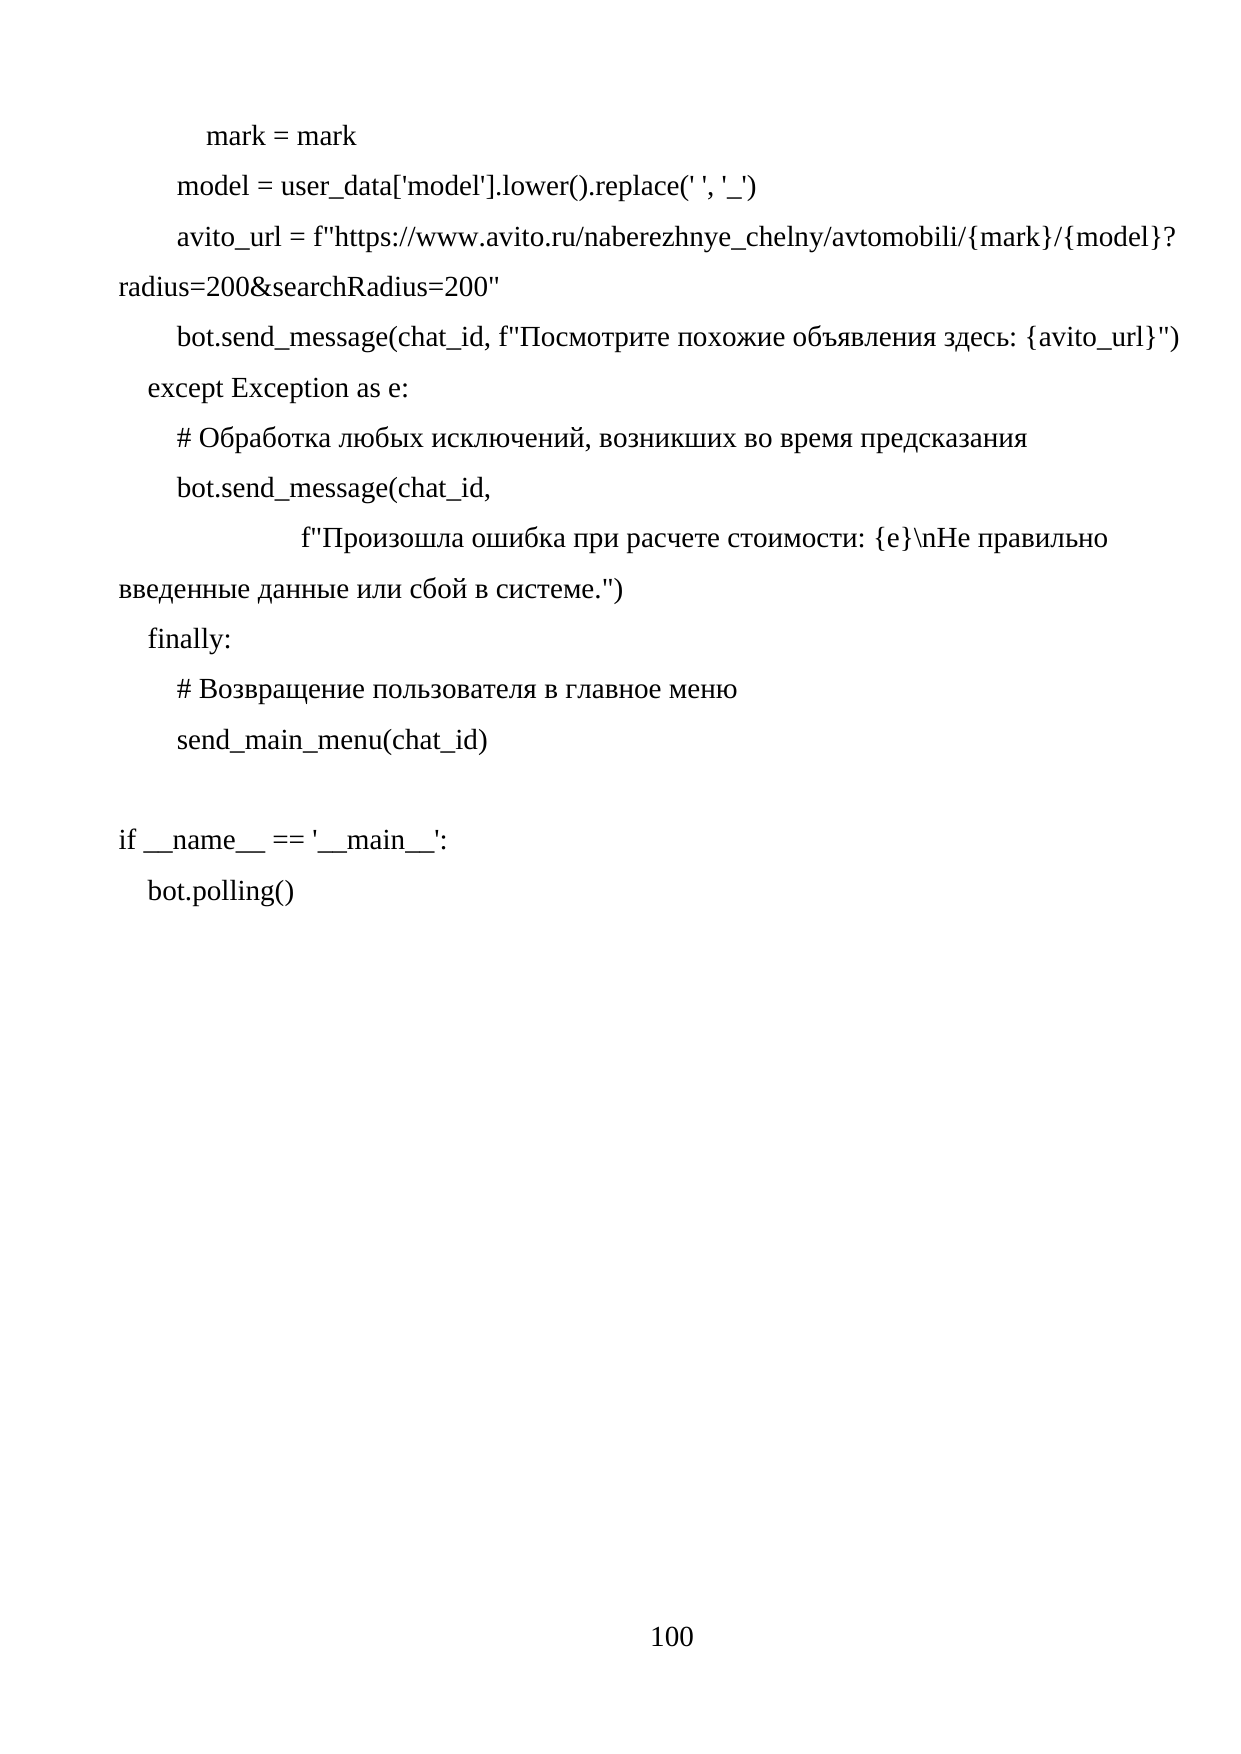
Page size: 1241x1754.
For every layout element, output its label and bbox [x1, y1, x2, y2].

text [118, 118, 1181, 906]
